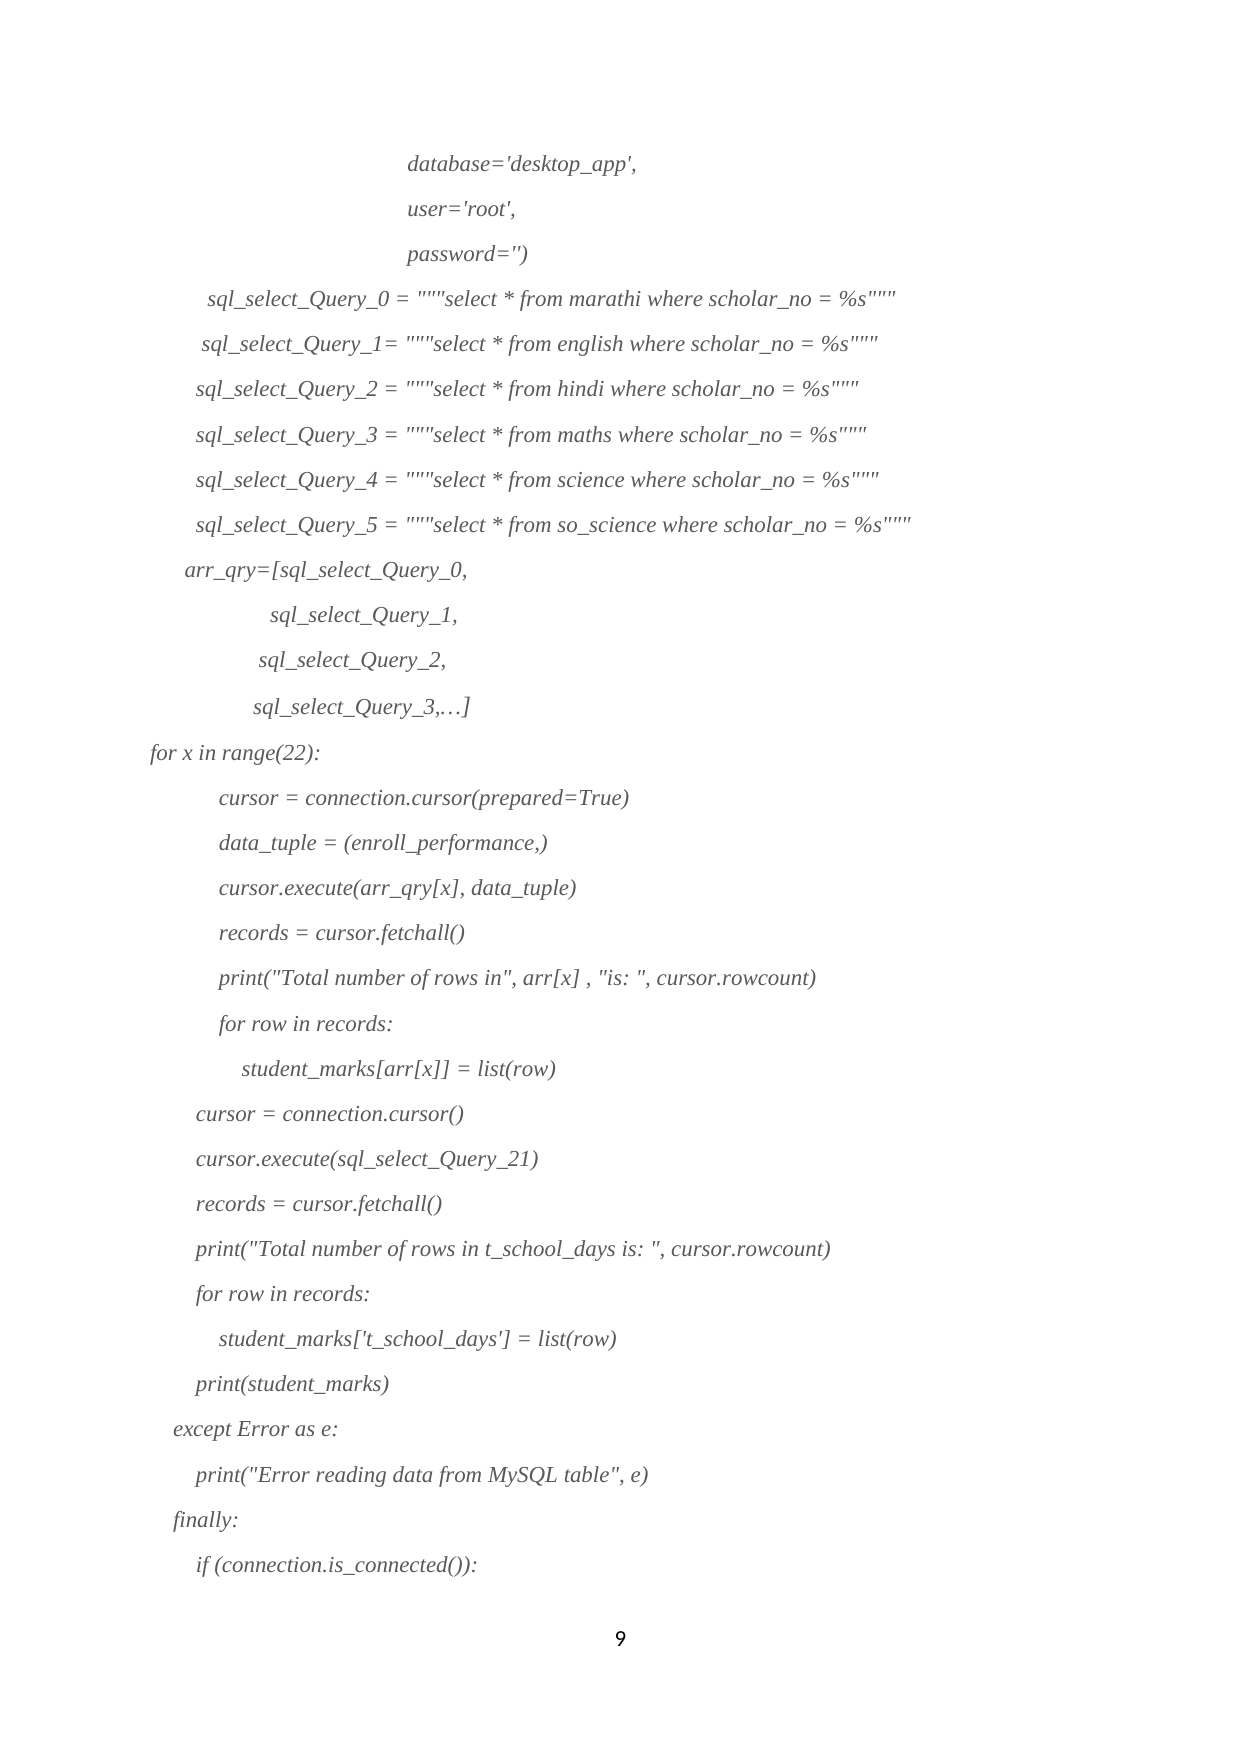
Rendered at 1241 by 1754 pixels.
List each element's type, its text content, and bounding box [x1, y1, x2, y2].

text password='') [150, 240, 1090, 267]
text cursor = connection.cursor() [150, 1100, 1090, 1126]
text sql_select_Query_1, [150, 601, 1090, 627]
text sql_select_Query_1= """select * from english where scholar_no = %s""" [150, 330, 1090, 357]
text for row in records: [150, 1009, 1090, 1036]
text for x in range(22): [150, 739, 1090, 765]
text student_marks[arr[x]] = list(row) [150, 1055, 1090, 1081]
text sql_select_Query_2 = """select * from hindi where scholar_no = %s""" [150, 376, 1090, 402]
text print("Total number of rows in", arr[x] , "is: ", cursor.rowcount) [150, 964, 1090, 991]
text for row in records: [150, 1280, 1090, 1307]
text sql_select_Query_3,…] [150, 691, 1090, 720]
text sql_select_Query_0 = """select * from marathi where scholar_no = %s""" [150, 285, 1090, 312]
text user='root', [150, 195, 1090, 221]
text student_marks['t_school_days'] = list(row) [150, 1325, 1090, 1352]
text if (connection.is_connected()): [150, 1551, 1090, 1577]
text cursor.execute(arr_qry[x], data_tuple) [150, 874, 1090, 901]
text sql_select_Query_3 = """select * from maths where scholar_no = %s""" [150, 421, 1090, 447]
text arr_qry=[sql_select_Query_0, [150, 556, 1090, 582]
text database='desktop_app', [150, 150, 1090, 176]
text except Error as e: [150, 1416, 1090, 1442]
text print("Total number of rows in t_school_days is: ", cursor.rowcount) [150, 1235, 1090, 1261]
text finally: [150, 1506, 1090, 1532]
text data_tuple = (enroll_performance,) [150, 829, 1090, 856]
text print(student_marks) [150, 1370, 1090, 1397]
text sql_select_Query_5 = """select * from so_science where scholar_no = %s""" [150, 511, 1090, 537]
text sql_select_Query_2, [150, 646, 1090, 672]
text records = cursor.fetchall() [150, 1190, 1090, 1216]
text print("Error reading data from MySQL table", e) [150, 1461, 1090, 1487]
text cursor = connection.cursor(prepared=True) [150, 784, 1090, 810]
text records = cursor.fetchall() [150, 919, 1090, 946]
text sql_select_Query_4 = """select * from science where scholar_no = %s""" [150, 466, 1090, 492]
text cursor.execute(sql_select_Query_21) [150, 1145, 1090, 1171]
